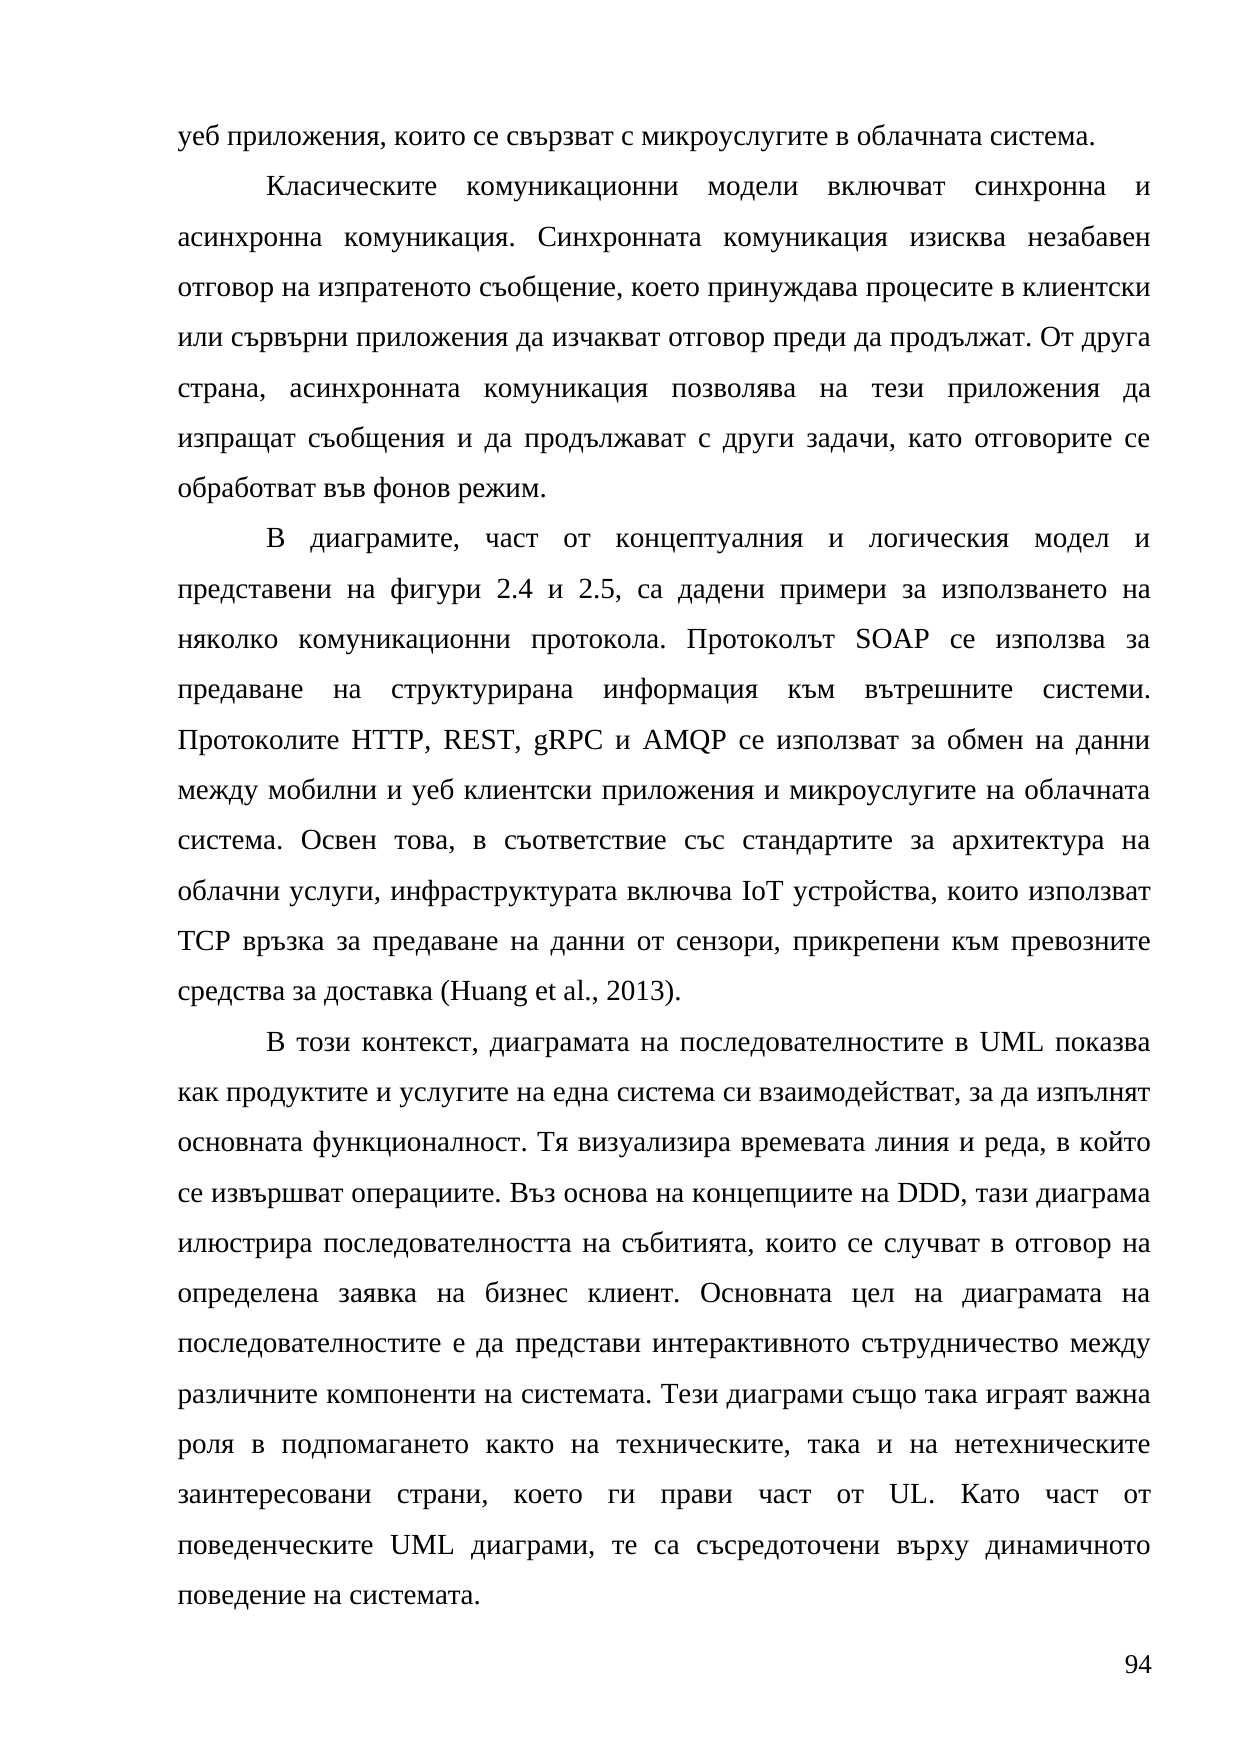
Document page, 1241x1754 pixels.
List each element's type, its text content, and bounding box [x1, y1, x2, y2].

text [177, 118, 1152, 152]
text В този контекст, диаграмата на последователностите в UML показва как продуктите и услугите на една система си взаимодействат, за да изпълнят основната функционалност. Тя визуализира времевата линия и реда, в който се извършват операциите. Въз основа на концепциите на DDD, тази диаграма илюстрира последователността на събитията, които се случват в отговор на определена заявка на бизнес клиент. Основната цел на диаграмата на последователностите е да представи интерактивното сътрудничество между различните компоненти на системата. Тези диаграми също така играят важна роля в подпомагането както на техническите, така и на нетехническите заинтересовани страни, което ги прави част от UL. Като част от поведенческите UML диаграми, те са съсредоточени върху динамичното поведение на системата. [177, 1024, 1152, 1611]
text Класическите комуникационни модели включват синхронна и асинхронна комуникация. Синхронната комуникация изисква незабавен отговор на изпратеното съобщение, което принуждава процесите в клиентски или сървърни приложения да изчакват отговор преди да продължат. От друга страна, асинхронната комуникация позволява на тези приложения да изпращат съобщения и да продължават с други задачи, като отговорите се обработват във фонов режим. [177, 168, 1152, 504]
text В диаграмите, част от концептуалния и логическия модел и представени на фигури 2.4 и 2.5, са дадени примери за използването на няколко комуникационни протокола. Протоколът SOAP се използва за предаване на структурирана информация към вътрешните системи. Протоколите HTTP, REST, gRPC и AMQP се използват за обмен на данни между мобилни и уеб клиентски приложения и микроуслугите на облачната система. Освен това, в съответствие със стандартите за архитектура на облачни услуги, инфраструктурата включва IoT устройства, които използват TCP връзка за предаване на данни от сензори, прикрепени към превозните средства за доставка (Huang et al., 2013). [177, 521, 1152, 1007]
